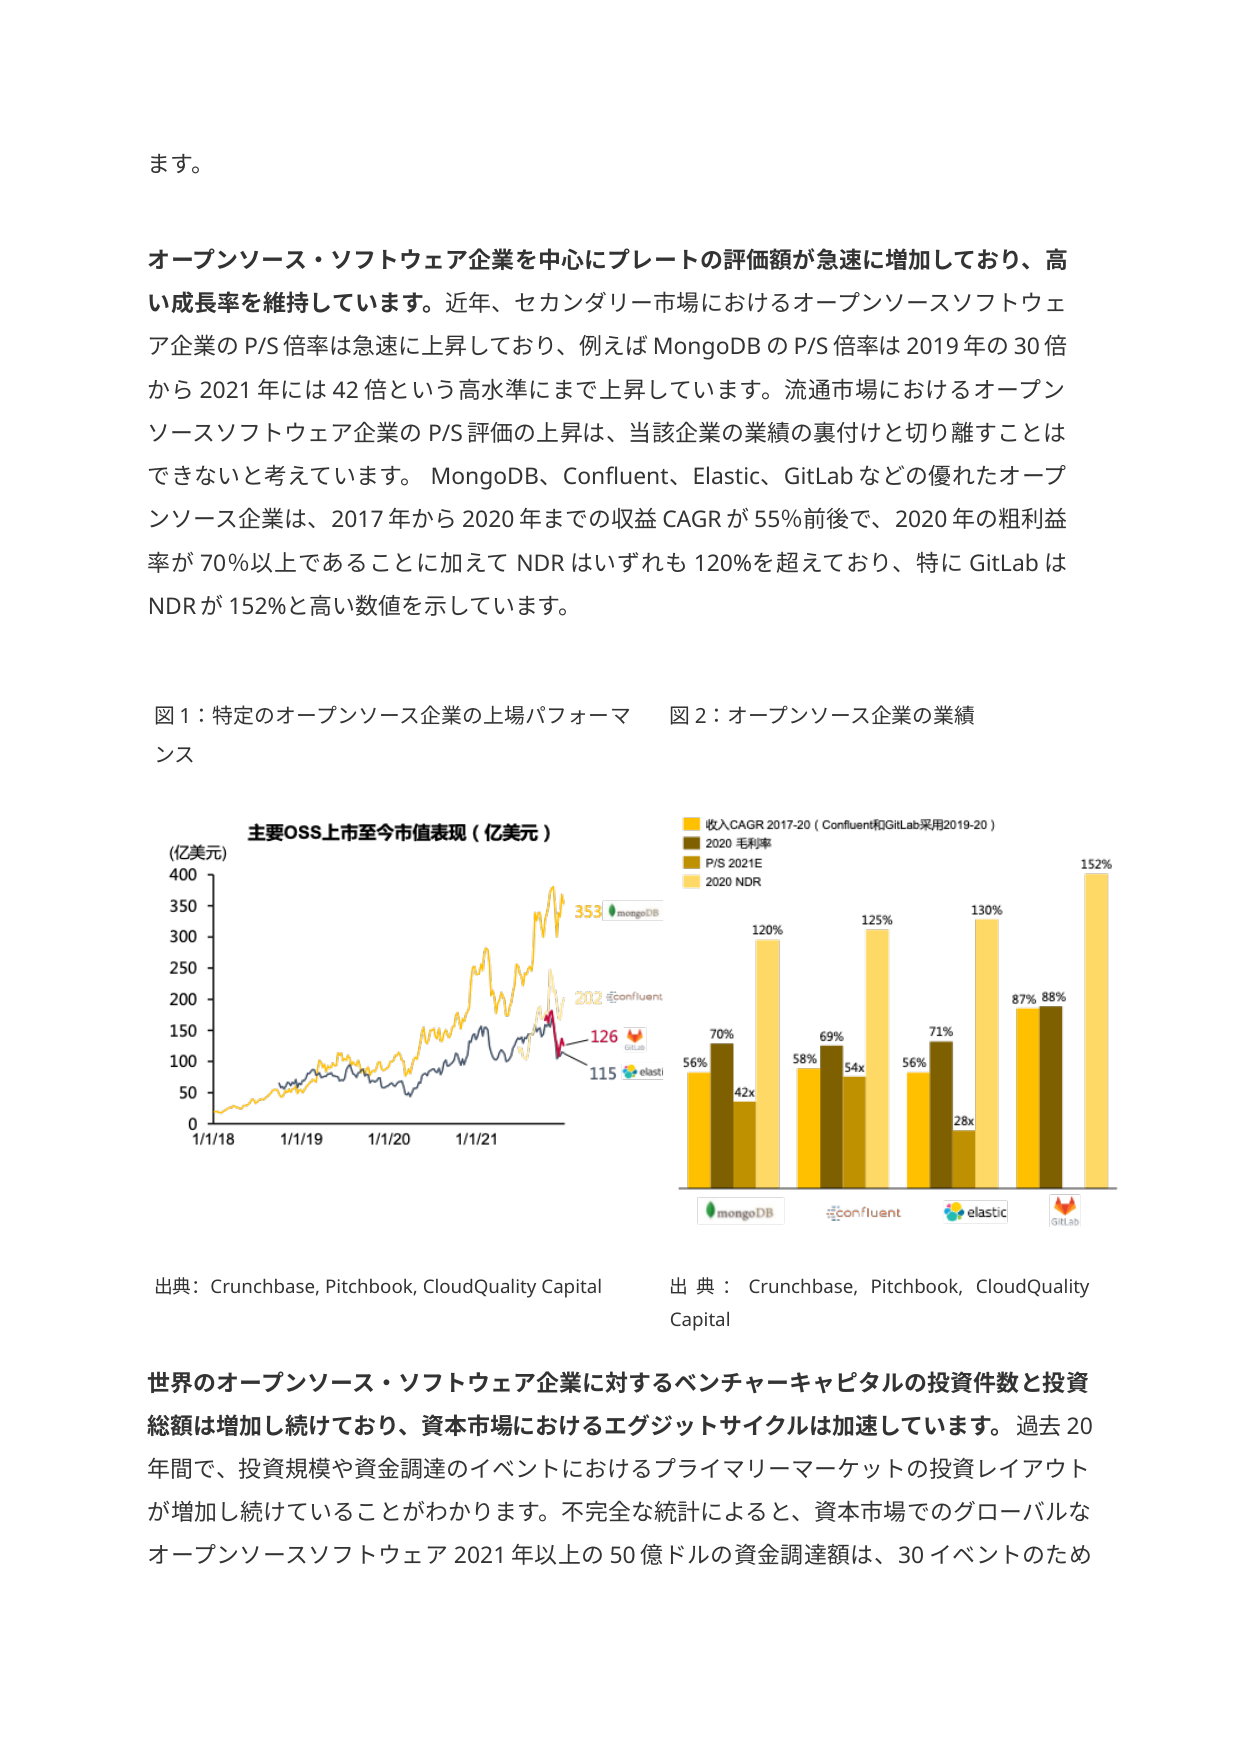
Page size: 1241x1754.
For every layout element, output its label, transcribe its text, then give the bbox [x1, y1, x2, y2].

picture [669, 813, 1122, 1227]
table_header 図1：特定のオープンソース企業の上場パフォーマンス [148, 680, 663, 795]
table_cell 出典：Crunchbase, Pitchbook, CloudQuality Capital [663, 1253, 1121, 1358]
table_header 図2：オープンソース企業の業績 [663, 680, 1121, 795]
table_cell 出典：Crunchbase, Pitchbook, CloudQuality Capital [148, 1253, 663, 1358]
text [148, 1365, 1093, 1571]
picture [153, 813, 664, 1157]
table_cell [148, 795, 663, 1253]
table_cell [663, 795, 1121, 1253]
text オープンソース・ソフトウェア企業を中心にプレートの評価額が急速に増加しており、高い成長率を維持しています。近年、セカンダリー市場におけるオープンソースソフトウェア企業のP/S倍率は急速に上昇しており、例えばMongoDBのP/S倍率は2019年の30倍から2021年には42倍という高水準にまで上昇しています。流通市場におけるオープンソースソフトウェア企業のP/S評価の上昇は、当該企業の業績の裏付けと切り離すことはできないと考えています。 MongoDB、Confluent、Elastic、GitLabなどの優れたオープンソース企業は、2017年から2020年までの収益CAGRが55％前後で、2020年の粗利益率が70％以上であることに加えてNDRはいずれも120%を超えており、特にGitLabはNDRが152%と高い数値を示しています。 [148, 242, 1068, 621]
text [148, 146, 1068, 179]
